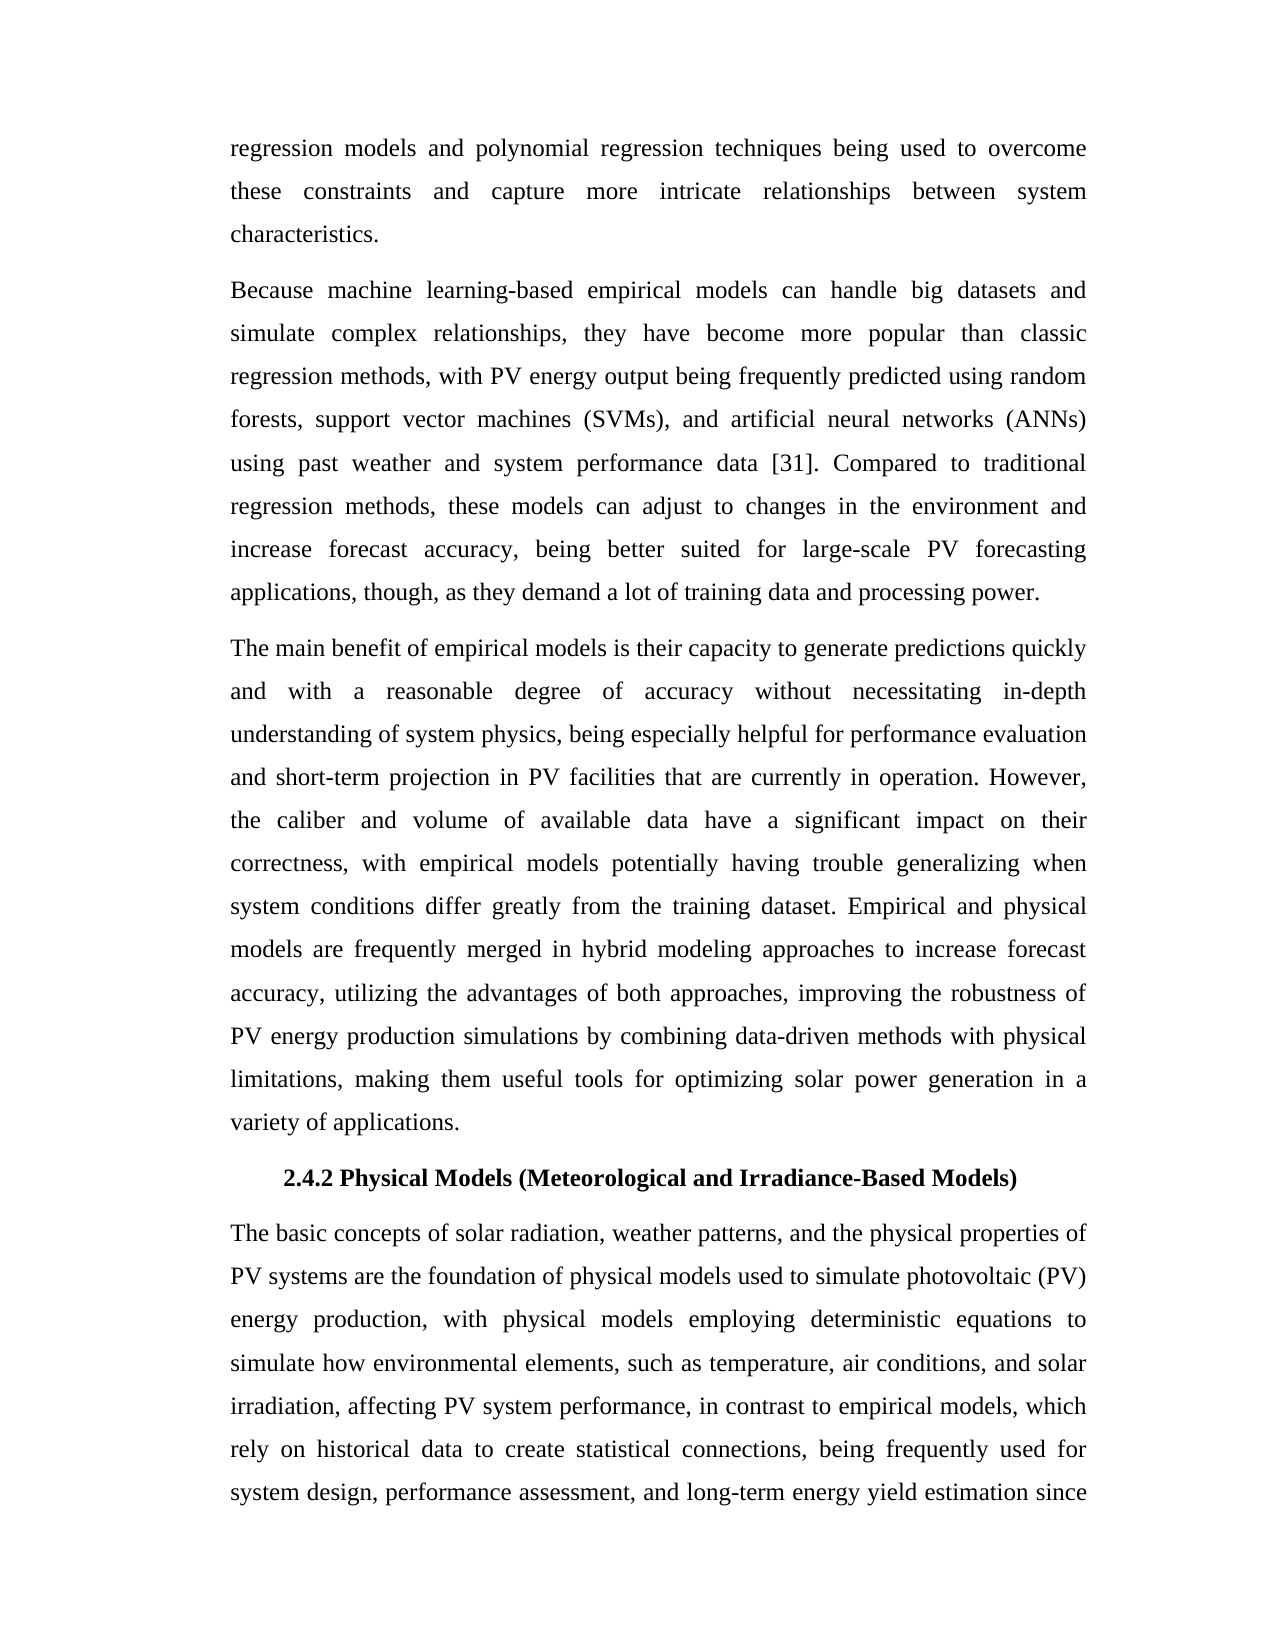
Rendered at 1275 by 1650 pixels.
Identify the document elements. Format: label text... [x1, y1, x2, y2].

text Because machine learning-based empirical models can handle big datasets and simulate complex relationships, they have become more popular than classic regression methods, with PV energy output being frequently predicted using random forests, support vector machines (SVMs), and artificial neural networks (ANNs) using past weather and system performance data [31]. Compared to traditional regression methods, these models can adjust to changes in the environment and increase forecast accuracy, being better suited for large-scale PV forecasting applications, though, as they demand a lot of training data and processing power. [230, 275, 1087, 606]
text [230, 133, 1087, 248]
text The main benefit of empirical models is their capacity to generate predictions quickly and with a reasonable degree of accuracy without necessitating in-depth understanding of system physics, being especially helpful for performance evaluation and short-term projection in PV facilities that are currently in operation. However, the caliber and volume of available data have a significant impact on their correctness, with empirical models potentially having trouble generalizing when system conditions differ greatly from the training dataset. Empirical and physical models are frequently merged in hybrid modeling approaches to increase forecast accuracy, utilizing the advantages of both approaches, improving the robustness of PV energy production simulations by combining data-driven methods with physical limitations, making them useful tools for optimizing solar power generation in a variety of applications. [230, 633, 1087, 1136]
subtitle 2.4.2 Physical Models (Meteorological and Irradiance-Based Models) [283, 1163, 1087, 1191]
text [230, 1218, 1087, 1506]
